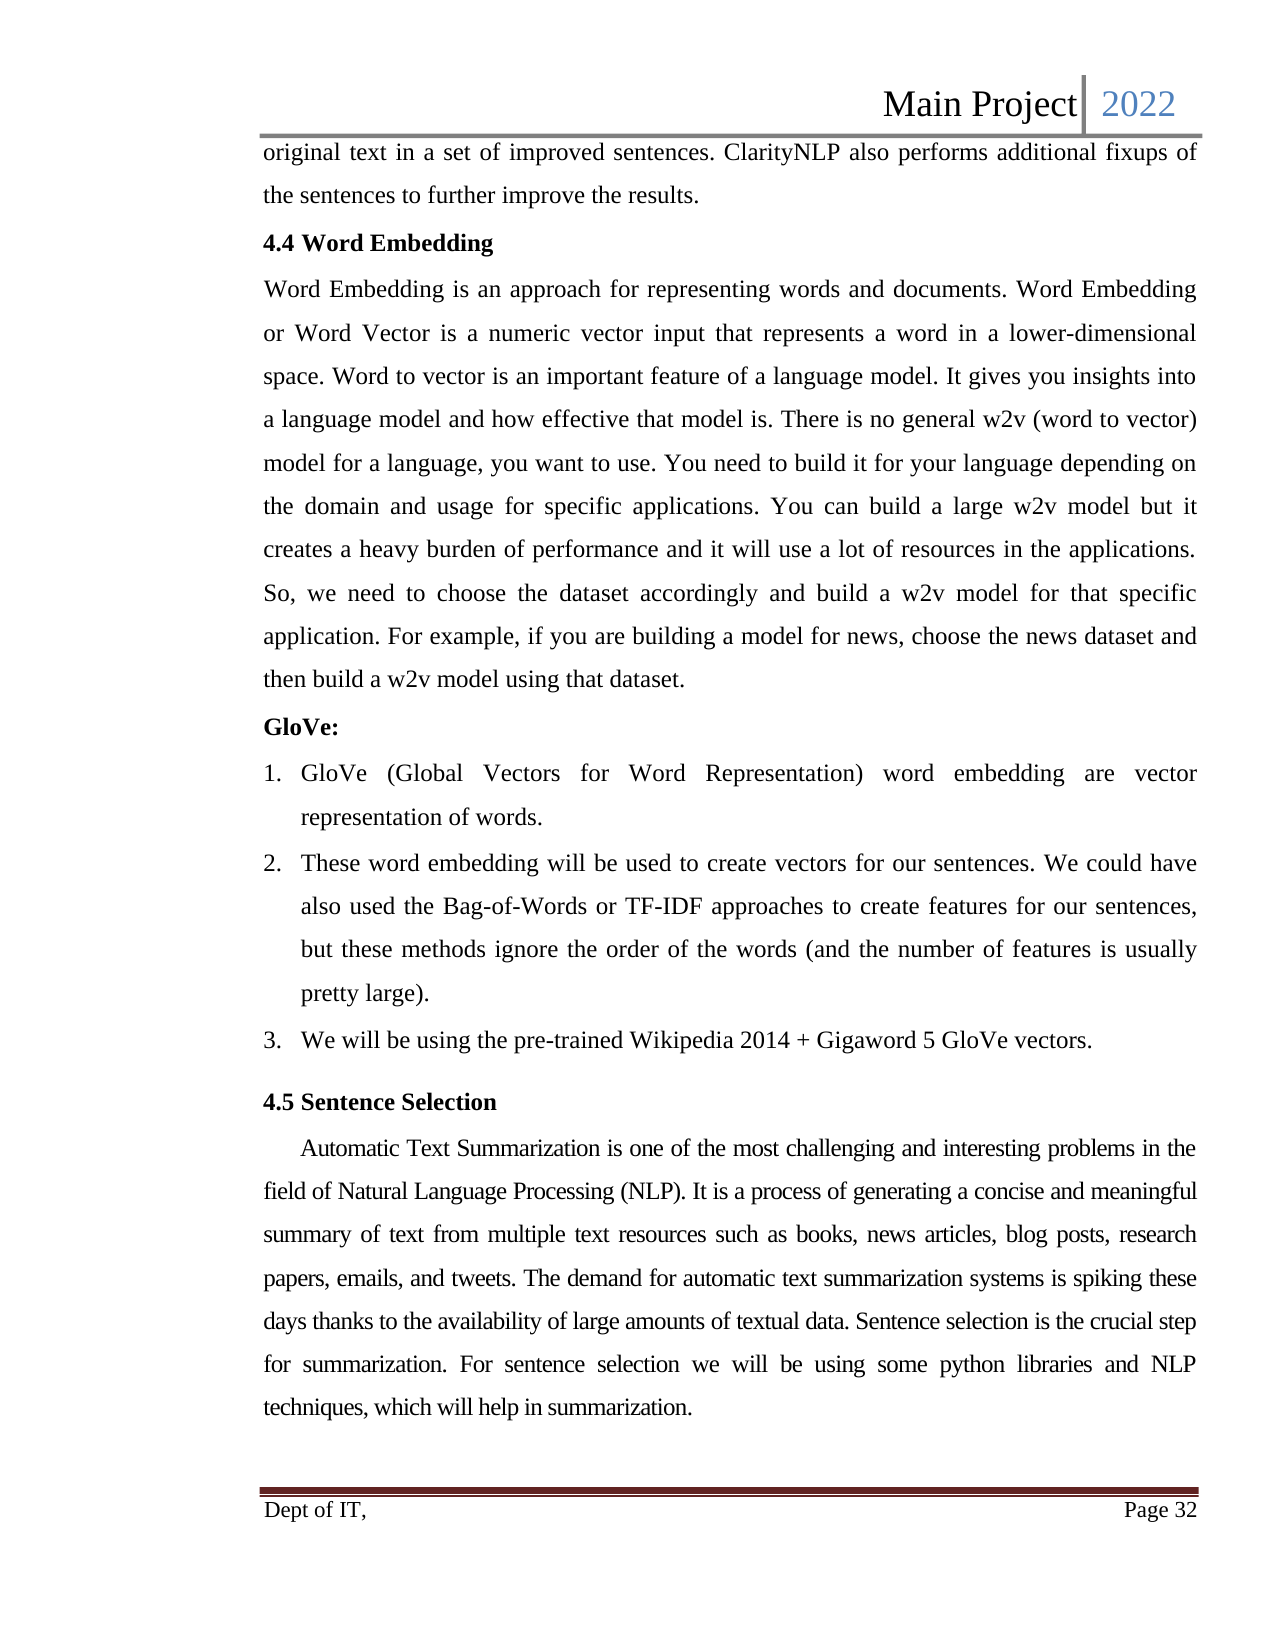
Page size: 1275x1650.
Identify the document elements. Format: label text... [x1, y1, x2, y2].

text Automatic Text Summarization is one of the most challenging and interesting problems in the field of Natural Language Processing (NLP). It is a process of generating a concise and meaningful summary of text from multiple text resources such as books, news articles, blog posts, research papers, emails, and tweets. The demand for automatic text summarization systems is spiking these days thanks to the availability of large amounts of textual data. Sentence selection is the crucial step for summarization. For sentence selection we will be using some python libraries and NLP techniques, which will help in summarization. [263, 1133, 1198, 1421]
list These word embedding will be used to create vectors for our sentences. We could have also used the Bag-of-Words or TF-IDF approaches to create features for our sentences, but these methods ignore the order of the words (and the number of features is usually pretty large). [263, 848, 1198, 1006]
subtitle GloVe: [263, 712, 1198, 741]
list GloVe (Global Vectors for Word Representation) word embedding are vector representation of words. [263, 758, 1198, 830]
list We will be using the pre-trained Wikipedia 2014 + Gigaword 5 GloVe vectors. [263, 1025, 1198, 1053]
subtitle Word Embedding [263, 228, 1198, 257]
text Word Embedding is an approach for representing words and documents. Word Embedding or Word Vector is a numeric vector input that represents a word in a lower-dimensional space. Word to vector is an important feature of a language model. It gives you insights into a language model and how effective that model is. There is no general w2v (word to vector) model for a language, you want to use. You need to build it for your language depending on the domain and usage for specific applications. You can build a large w2v model but it creates a heavy burden of performance and it will use a lot of resources in the applications. So, we need to choose the dataset accordingly and build a w2v model for that specific application. For example, if you are building a model for news, choose the news dataset and then build a w2v model using that dataset. [263, 274, 1198, 693]
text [263, 137, 1198, 209]
subtitle Sentence Selection [263, 1087, 1198, 1116]
